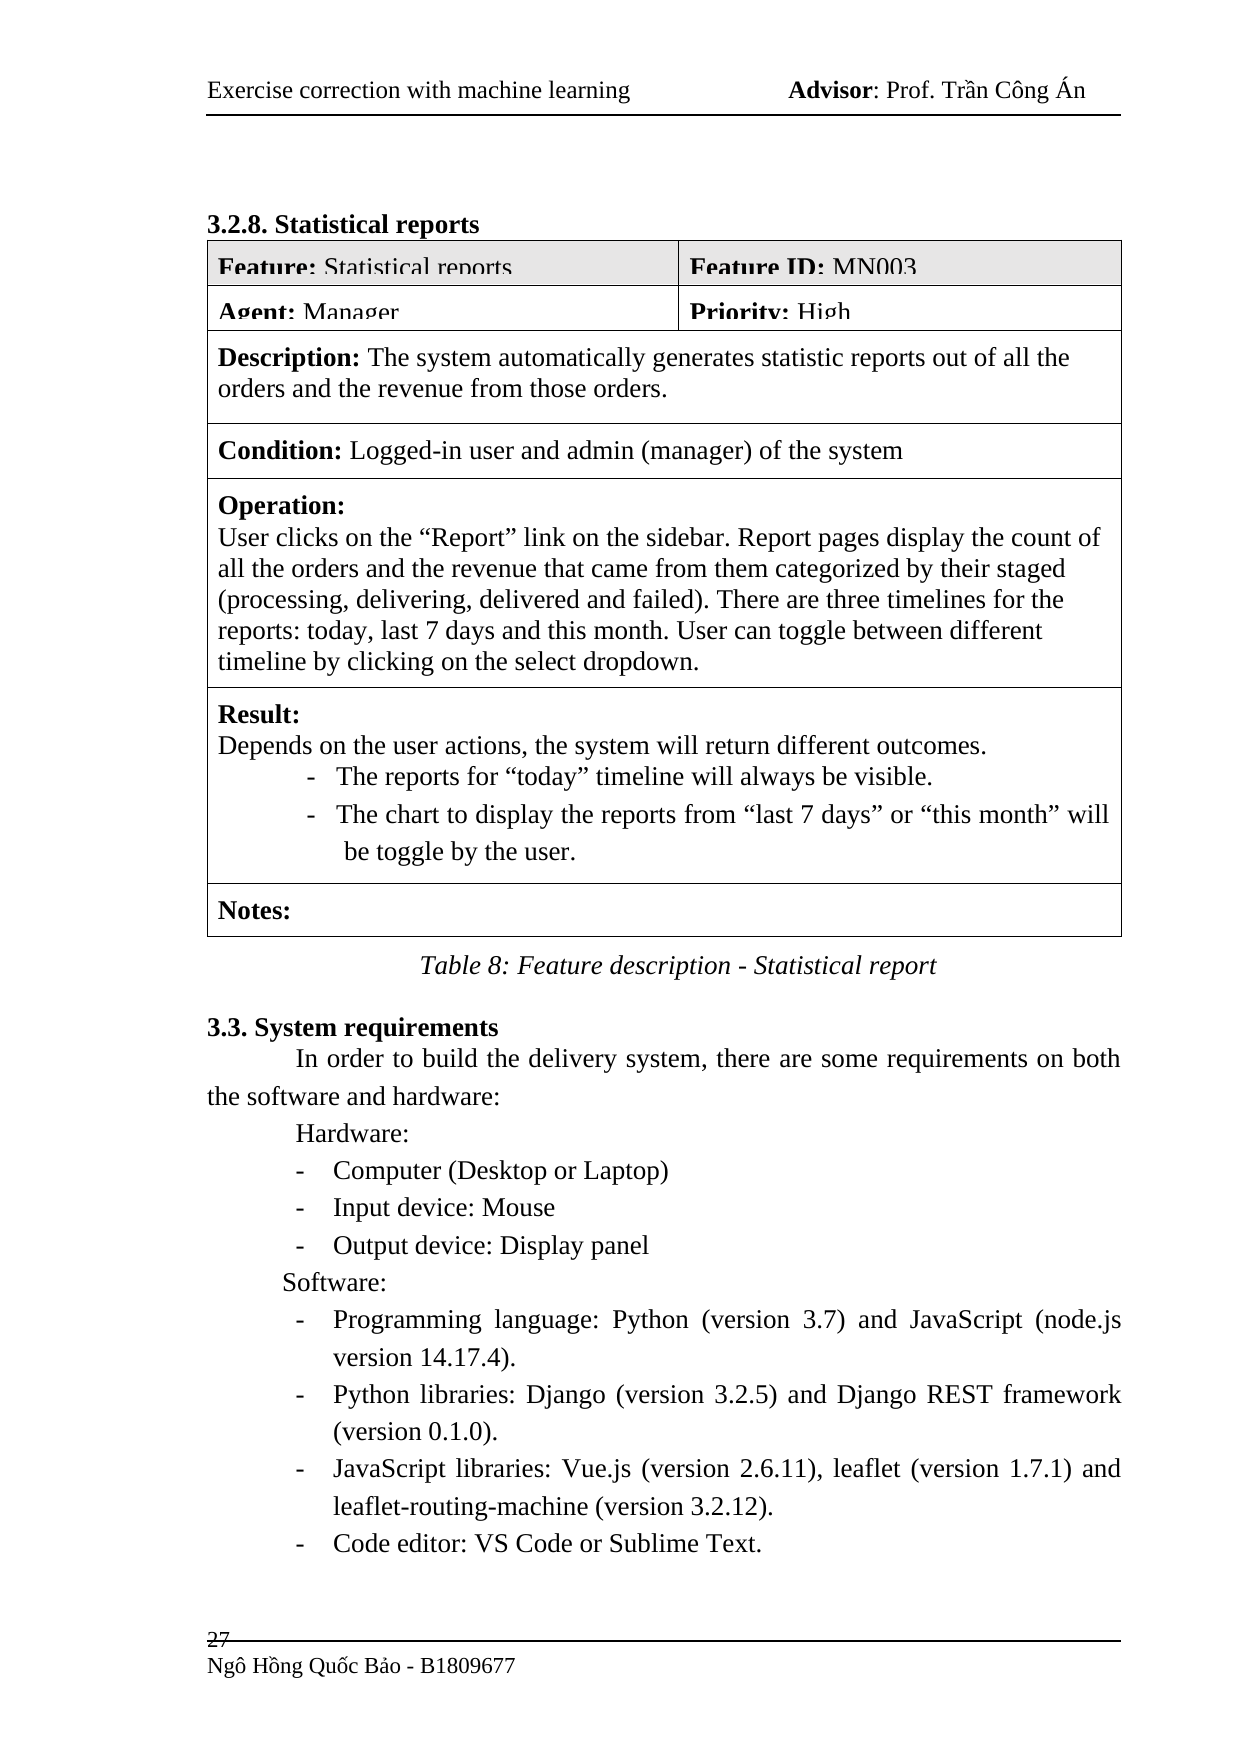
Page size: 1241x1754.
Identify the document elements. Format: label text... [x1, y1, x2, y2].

list JavaScript libraries: Vue.js (version 2.6.11), leaflet (version 1.7.1) and leaflet-routing-machine (version 3.2.12). [295, 1452, 1122, 1521]
text 3.3. System requirements [207, 1011, 1122, 1042]
list Programming language: Python (version 3.7) and JavaScript (node.js version 14.17.4). [295, 1303, 1122, 1372]
text Hardware: [207, 1117, 1122, 1148]
table_header Feature ID: MN003 [679, 241, 1121, 284]
table_cell Description: The system automatically generates statistic reports out of all the orders and the revenue from those orders. [208, 331, 1121, 422]
table_header Feature: Statistical reports [208, 241, 678, 284]
table_cell Operation: User clicks on the “Report” link on the sidebar. Report pages display the count of all the orders and the revenue that came from them categorized by their staged (processing, delivering, delivered and failed). There are three timelines for the reports: today, last 7 days and this month. User can toggle between different timeline by clicking on the select dropdown. [208, 479, 1121, 687]
list Python libraries: Django (version 3.2.5) and Django REST framework (version 0.1.0). [295, 1378, 1122, 1446]
table_cell Agent: Manager [208, 286, 678, 329]
text In order to build the delivery system, there are some requirements on both the software and hardware: [207, 1042, 1122, 1111]
text 3.2.8. Statistical reports [207, 208, 1122, 239]
list Code editor: VS Code or Sublime Text. [295, 1527, 1122, 1558]
list Input device: Mouse [295, 1191, 1122, 1223]
list Software: [282, 1266, 1122, 1297]
table_cell Notes: [208, 884, 1121, 936]
table_cell Condition: Logged-in user and admin (manager) of the system [208, 424, 1121, 478]
table_cell Priority: High [679, 286, 1121, 329]
list Output device: Display panel [295, 1229, 1122, 1260]
list Computer (Desktop or Laptop) [295, 1154, 1122, 1185]
text Table 8: Feature description - Statistical report [207, 949, 1122, 980]
table_cell Result: Depends on the user actions, the system will return different outcomes. The reports for “today” timeline will always be visible. The chart to display the reports from “last 7 days” or “this month” will be toggle by the user. [208, 688, 1121, 883]
